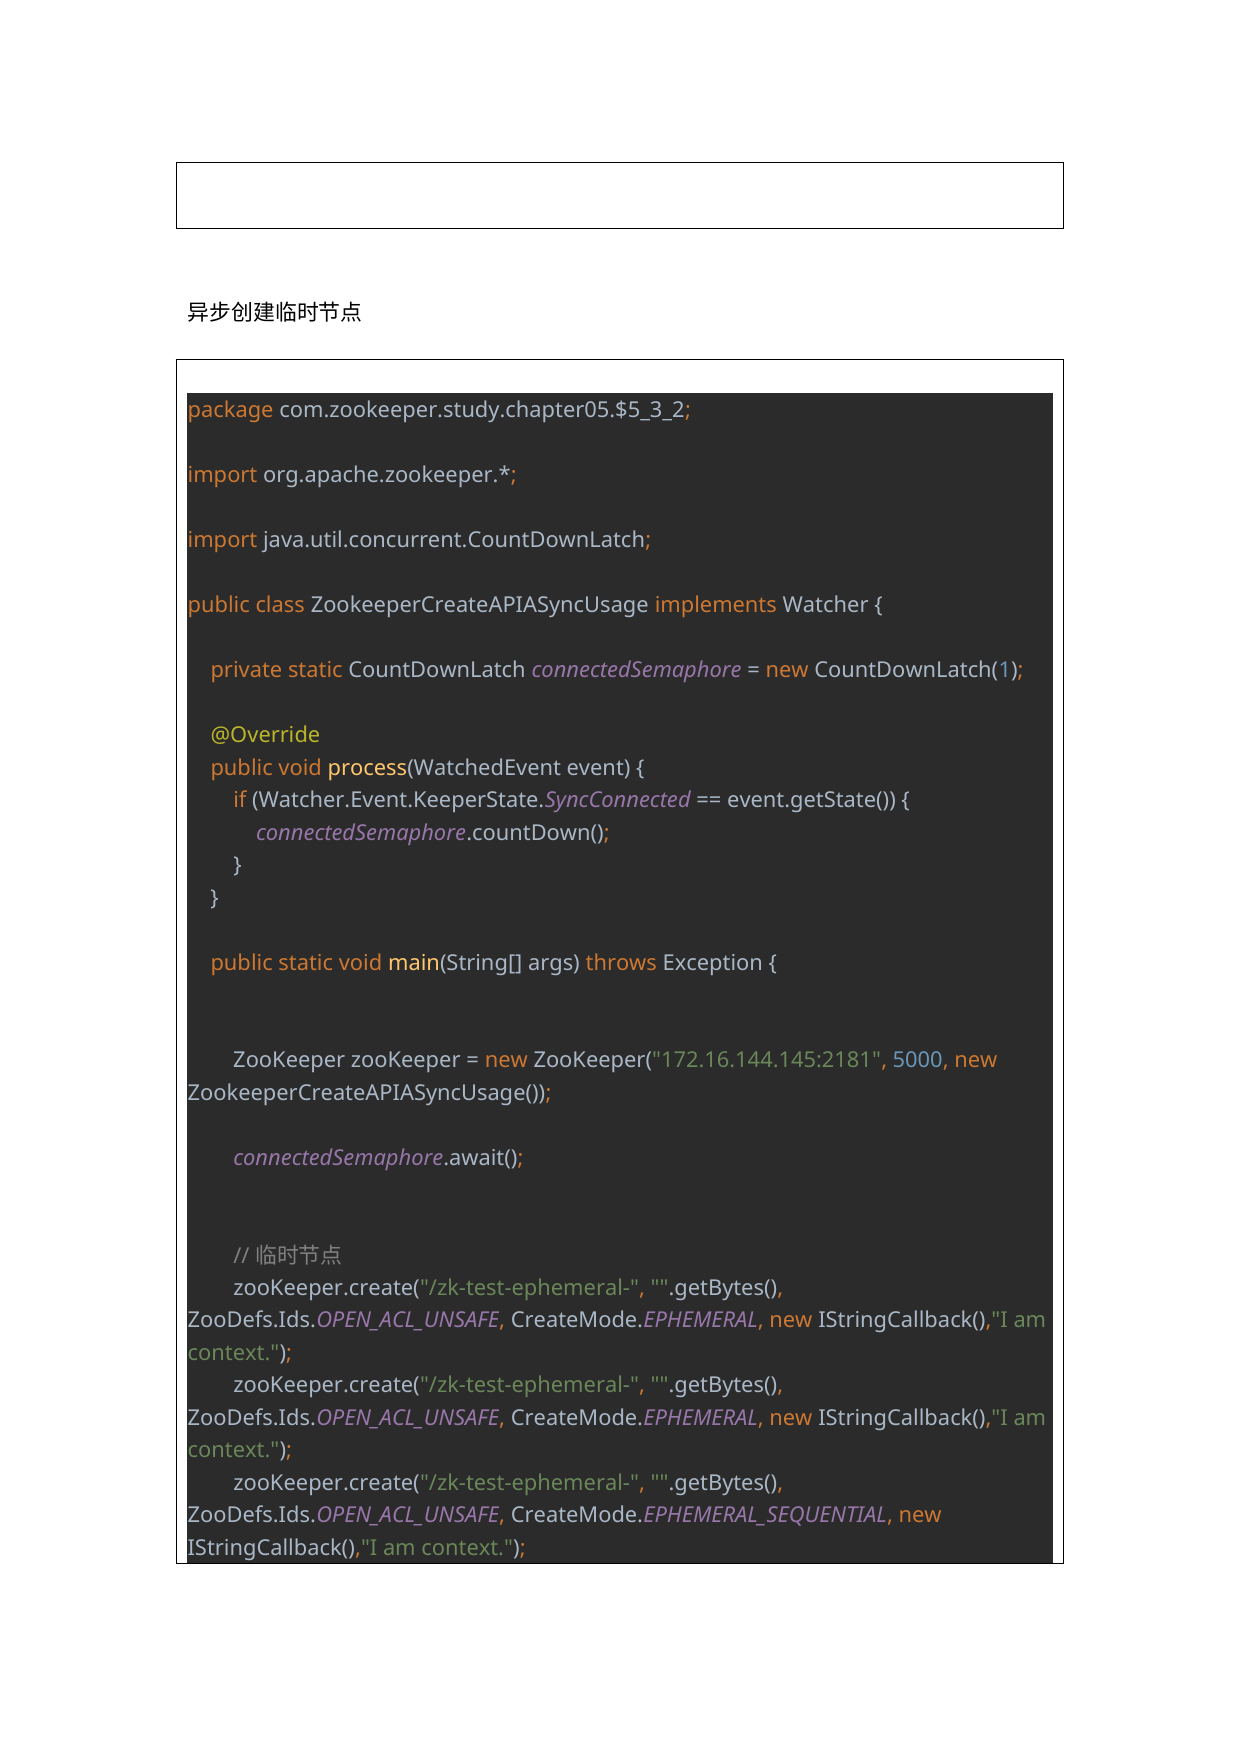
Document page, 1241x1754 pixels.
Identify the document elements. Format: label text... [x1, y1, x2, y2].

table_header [177, 163, 1063, 228]
text 异步创建临时节点 [187, 294, 1053, 327]
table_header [177, 360, 1063, 1563]
